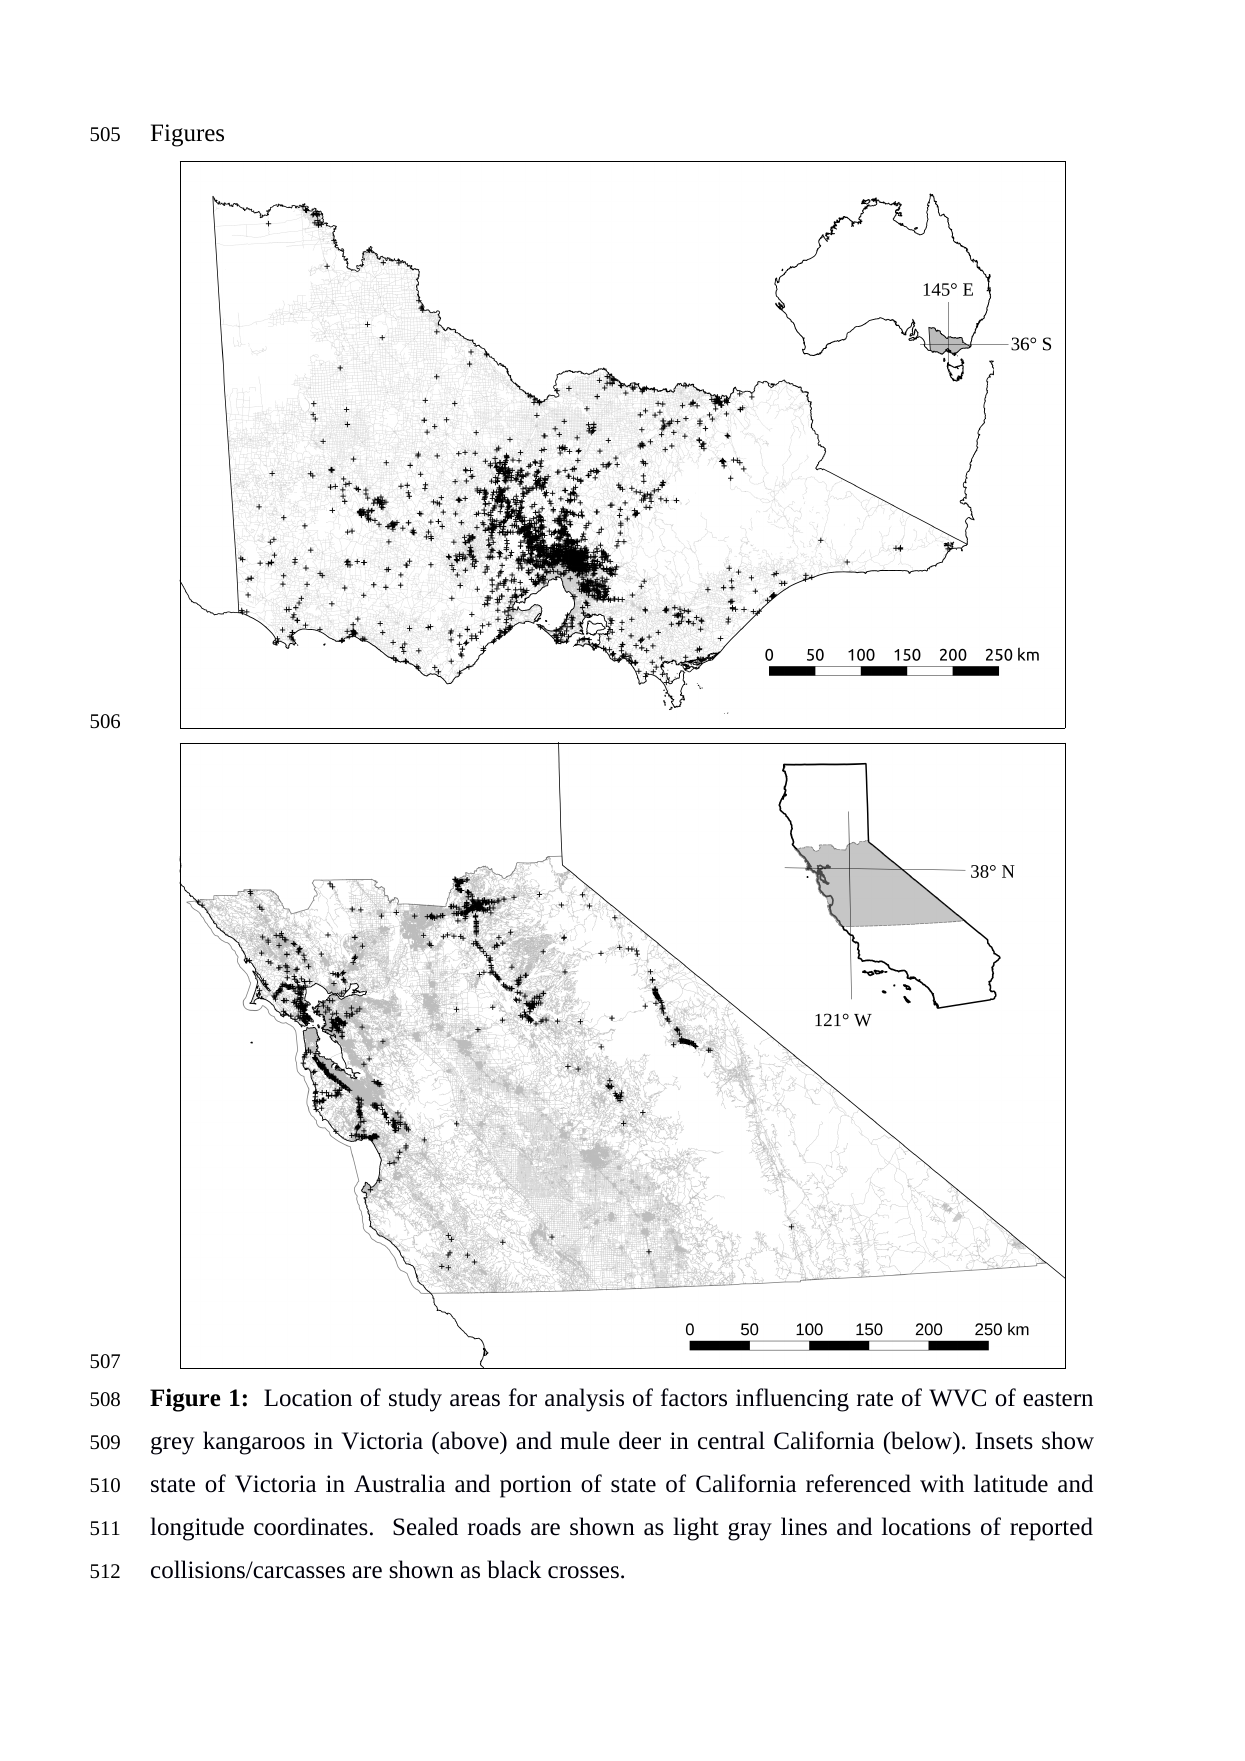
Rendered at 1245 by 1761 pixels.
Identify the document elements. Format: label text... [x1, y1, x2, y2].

picture [181, 162, 1065, 728]
picture [181, 744, 1065, 1368]
text Figure 1: Location of study areas for analysis of factors influencing rate of WVC of eastern grey kangaroos in Victoria (above) and mule deer in central California (below). Insets show state of Victoria in Australia and portion of state of California referenced with latitude and longitude coordinates. Sealed roads are shown as light gray lines and locations of reported collisions/carcasses are shown as black crosses. [150, 1383, 1095, 1584]
list Figures [150, 118, 1095, 147]
